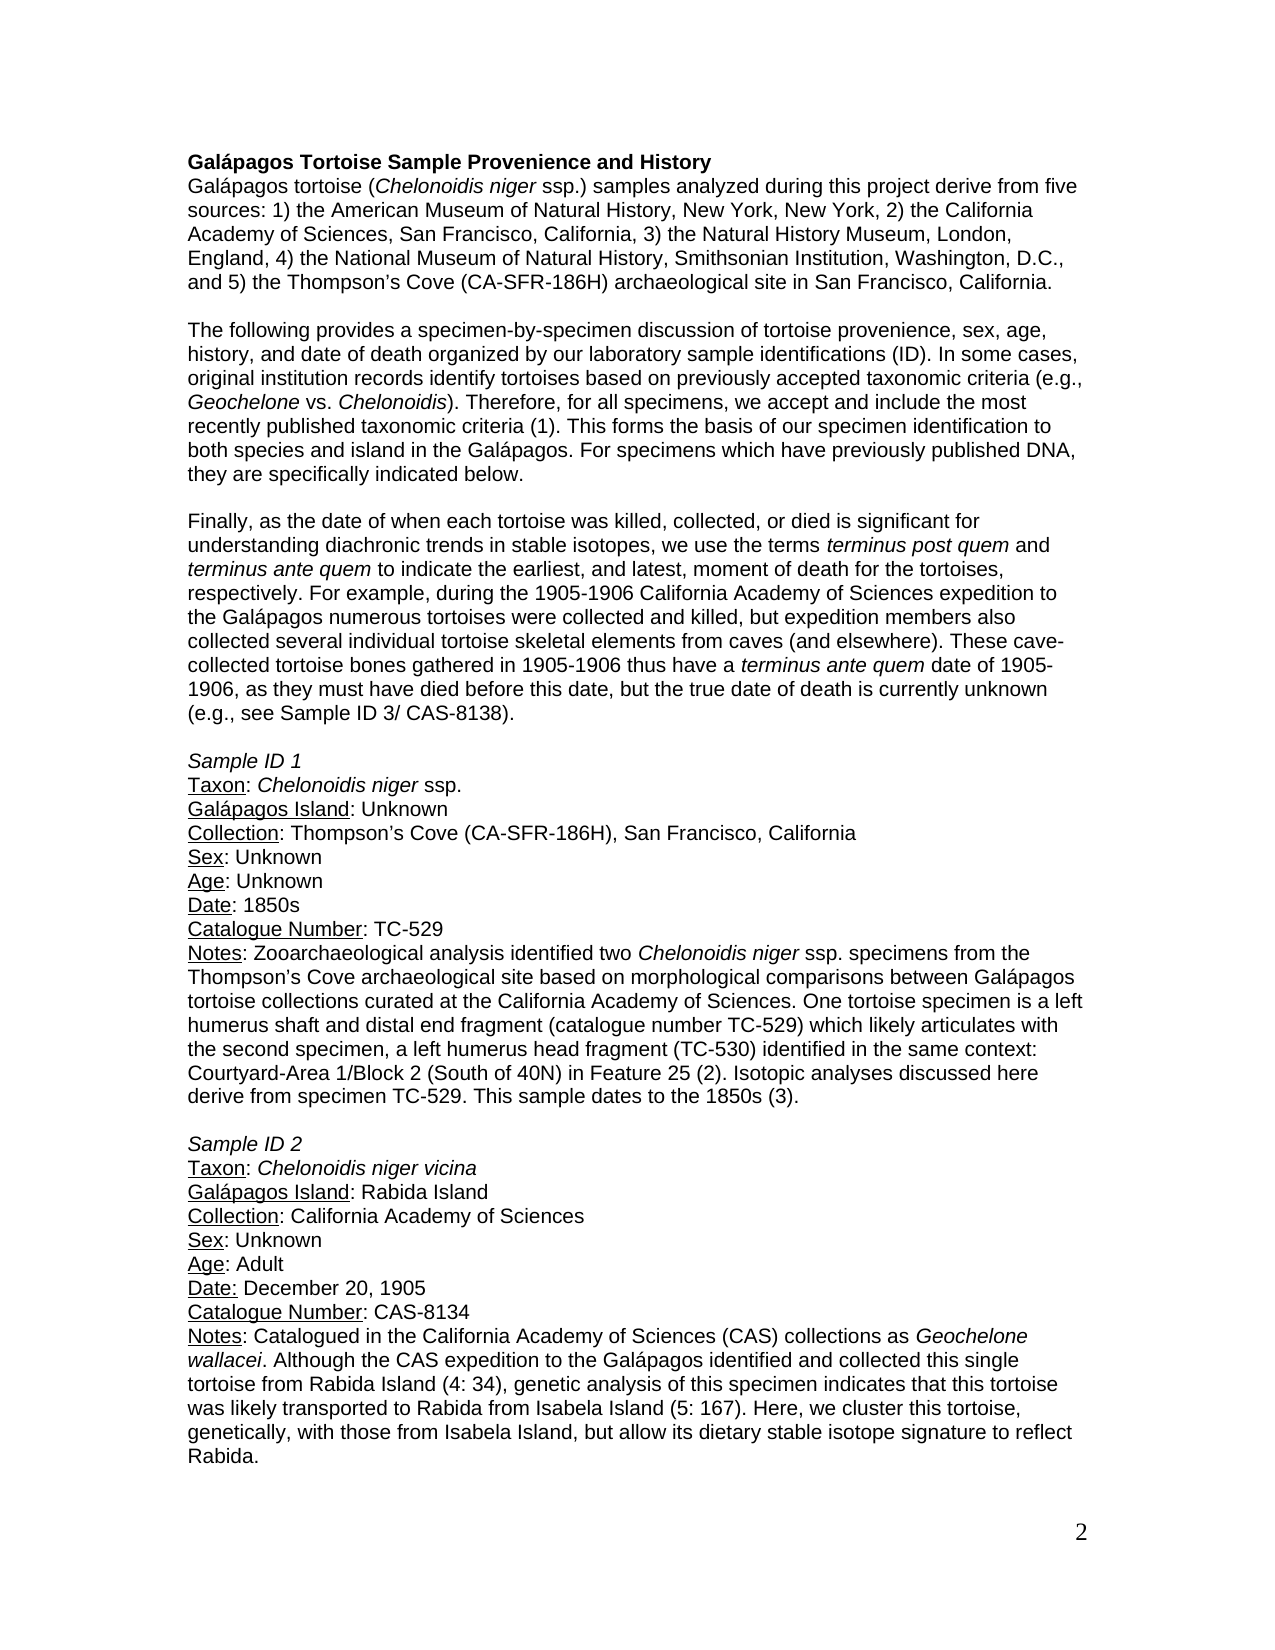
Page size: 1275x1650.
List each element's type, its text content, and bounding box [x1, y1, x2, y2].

text Catalogue Number: CAS-8134 [187, 1300, 1087, 1324]
text Sample ID 1 [187, 749, 1087, 773]
text Age: Adult [187, 1252, 1087, 1276]
text Galápagos Island: Unknown [187, 797, 1087, 821]
text Sex: Unknown [187, 1228, 1087, 1252]
text Notes: Zooarchaeological analysis identified two Chelonoidis niger ssp. specimens from the Thompson’s Cove archaeological site based on morphological comparisons between Galápagos tortoise collections curated at the California Academy of Sciences. One tortoise specimen is a left humerus shaft and distal end fragment (catalogue number TC-529) which likely articulates with the second specimen, a left humerus head fragment (TC-530) identified in the same context: Courtyard-Area 1/Block 2 (South of 40N) in Feature 25 (2). Isotopic analyses discussed here derive from specimen TC-529. This sample dates to the 1850s (3). [187, 941, 1087, 1108]
text Sample ID 2 [187, 1132, 1087, 1156]
text Finally, as the date of when each tortoise was killed, collected, or died is significant for understanding diachronic trends in stable isotopes, we use the terms terminus post quem and terminus ante quem to indicate the earliest, and latest, moment of death for the tortoises, respectively. For example, during the 1905-1906 California Academy of Sciences expedition to the Galápagos numerous tortoises were collected and killed, but expedition members also collected several individual tortoise skeletal elements from caves (and elsewhere). These cave-collected tortoise bones gathered in 1905-1906 thus have a terminus ante quem date of 1905-1906, as they must have died before this date, but the true date of death is currently unknown (e.g., see Sample ID 3/ CAS-8138). [187, 509, 1087, 725]
text Date: 1850s [187, 893, 1087, 917]
text Notes: Catalogued in the California Academy of Sciences (CAS) collections as Geochelone wallacei. Although the CAS expedition to the Galápagos identified and collected this single tortoise from Rabida Island (4: 34), genetic analysis of this specimen indicates that this tortoise was likely transported to Rabida from Isabela Island (5: 167). Here, we cluster this tortoise, genetically, with those from Isabela Island, but allow its dietary stable isotope signature to reflect Rabida. [187, 1324, 1087, 1468]
text The following provides a specimen-by-specimen discussion of tortoise provenience, sex, age, history, and date of death organized by our laboratory sample identifications (ID). In some cases, original institution records identify tortoises based on previously accepted taxonomic criteria (e.g., Geochelone vs. Chelonoidis). Therefore, for all specimens, we accept and include the most recently published taxonomic criteria (1). This forms the basis of our specimen identification to both species and island in the Galápagos. For specimens which have previously published DNA, they are specifically indicated below. [187, 318, 1087, 485]
text Taxon: Chelonoidis niger ssp. [187, 773, 1087, 797]
text Sex: Unknown [187, 845, 1087, 869]
text Collection: California Academy of Sciences [187, 1204, 1087, 1228]
text Galápagos tortoise (Chelonoidis niger ssp.) samples analyzed during this project derive from five sources: 1) the American Museum of Natural History, New York, New York, 2) the California Academy of Sciences, San Francisco, California, 3) the Natural History Museum, London, England, 4) the National Museum of Natural History, Smithsonian Institution, Washington, D.C., and 5) the Thompson’s Cove (CA-SFR-186H) archaeological site in San Francisco, California. [187, 174, 1087, 294]
text Age: Unknown [187, 869, 1087, 893]
subtitle Galápagos Tortoise Sample Provenience and History [187, 150, 1087, 174]
text Taxon: Chelonoidis niger vicina [187, 1156, 1087, 1180]
text Catalogue Number: TC-529 [187, 917, 1087, 941]
text Collection: Thompson’s Cove (CA-SFR-186H), San Francisco, California [187, 821, 1087, 845]
text Galápagos Island: Rabida Island [187, 1180, 1087, 1204]
text Date: December 20, 1905 [187, 1276, 1087, 1300]
